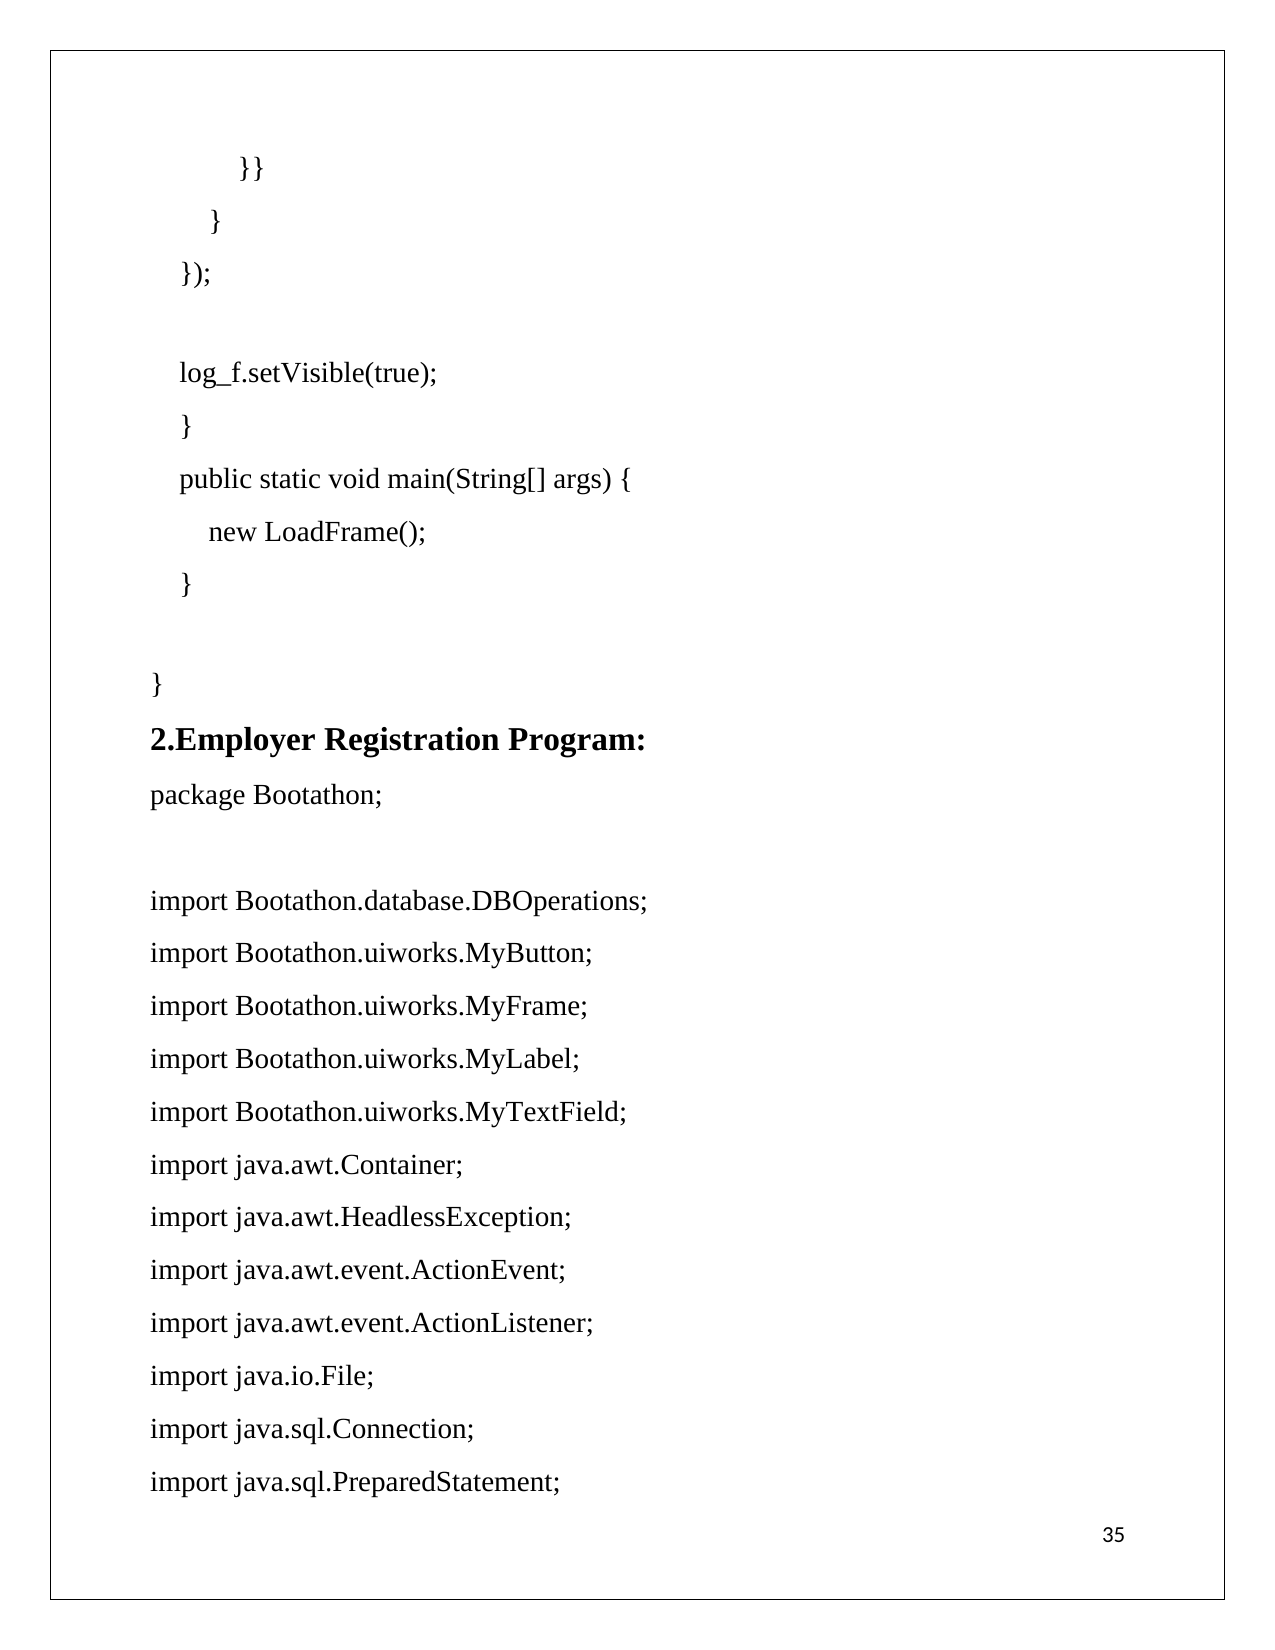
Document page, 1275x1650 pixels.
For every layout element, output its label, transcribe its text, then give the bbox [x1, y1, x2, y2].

text public static void main(String[] args) { [150, 461, 1125, 494]
text }); [150, 256, 1125, 289]
text import java.awt.Container; [150, 1147, 1125, 1180]
text 2.Employer Registration Program: [150, 719, 1125, 757]
text import java.awt.event.ActionEvent; [150, 1252, 1125, 1286]
text new LoadFrame(); [150, 514, 1125, 547]
text package Bootathon; [150, 777, 1125, 811]
text } [150, 666, 1125, 700]
text } [150, 567, 1125, 600]
text import Bootathon.uiworks.MyFrame; [150, 988, 1125, 1022]
text log_f.setVisible(true); [150, 355, 1125, 389]
text import java.awt.event.ActionListener; [150, 1305, 1125, 1339]
text import java.io.File; [150, 1358, 1125, 1392]
text import Bootathon.database.DBOperations; [150, 883, 1125, 916]
text import Bootathon.uiworks.MyTextField; [150, 1094, 1125, 1127]
text import java.awt.HeadlessException; [150, 1199, 1125, 1233]
text } [150, 408, 1125, 442]
text import java.sql.PreparedStatement; [150, 1464, 1125, 1497]
text import java.sql.Connection; [150, 1411, 1125, 1444]
text }} [150, 150, 1125, 183]
text import Bootathon.uiworks.MyButton; [150, 936, 1125, 969]
text import Bootathon.uiworks.MyLabel; [150, 1041, 1125, 1075]
text } [150, 203, 1125, 236]
